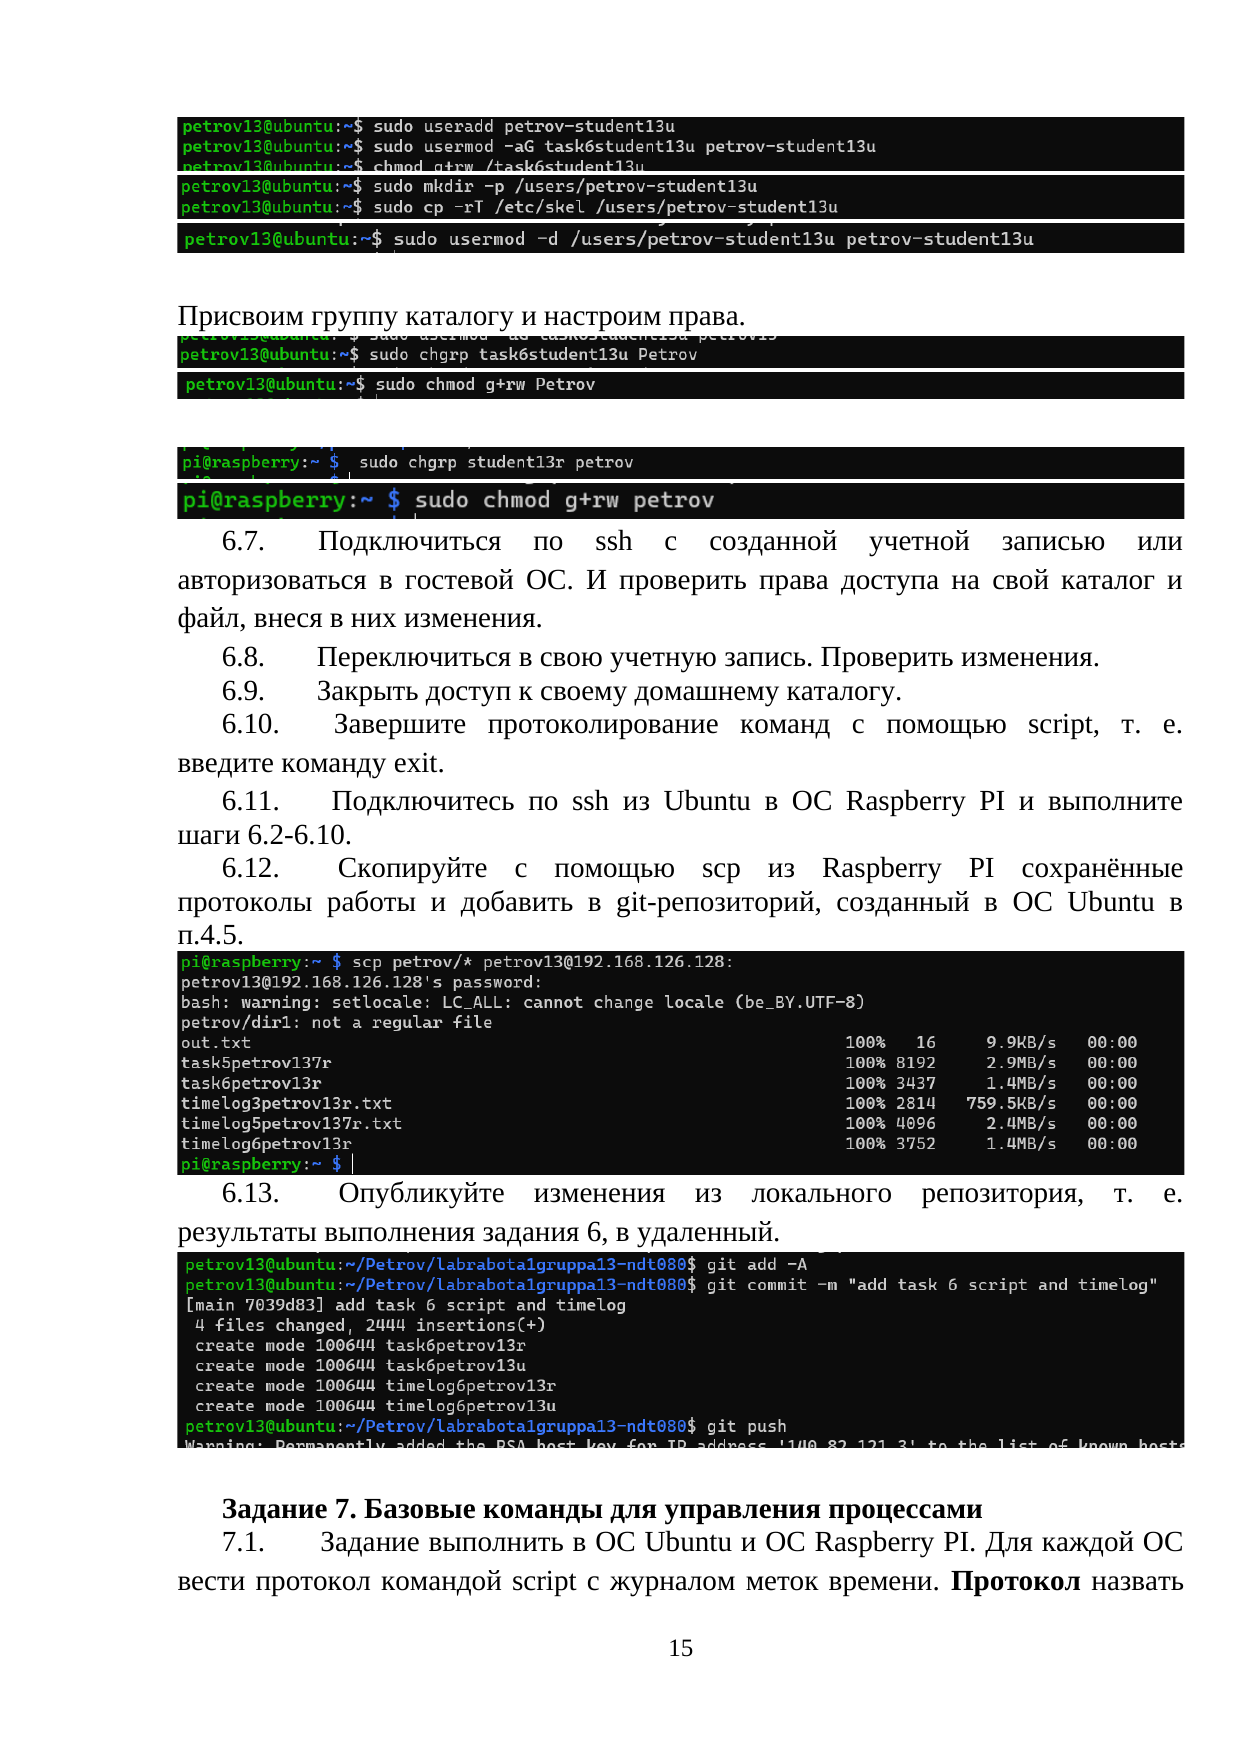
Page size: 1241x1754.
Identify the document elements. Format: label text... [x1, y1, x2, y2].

picture [177, 447, 1185, 479]
list Переключиться в свою учетную запись. Проверить изменения. [177, 639, 1184, 673]
list Закрыть доступ к своему домашнему каталогу. [177, 673, 1184, 706]
list Опубликуйте изменения из локального репозитория, т. е. результаты выполнения задания 6, в удаленный. [177, 1175, 1184, 1247]
picture [177, 175, 1185, 219]
list Завершите протоколирование команд с помощью script, т. е. введите команду exit. [177, 706, 1184, 778]
list Подключиться по ssh с созданной учетной записью или авторизоваться в гостевой ОС. И проверить права доступа на свой каталог и файл, внеся в них изменения. [177, 523, 1184, 634]
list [177, 1524, 1184, 1597]
list Подключитесь по ssh из Ubuntu в ОС Raspberry PI и выполните шаги 6.2-6.10. [177, 783, 1184, 850]
picture [177, 117, 1185, 171]
picture [177, 483, 1185, 519]
picture [177, 951, 1185, 1175]
picture [177, 372, 1185, 399]
picture [177, 1252, 1185, 1448]
picture [177, 336, 1185, 368]
list Скопируйте с помощью scp из Raspberry PI сохранённые протоколы работы и добавить в git-репозиторий, созданный в ОС Ubuntu в п.4.5. [177, 850, 1184, 951]
subtitle Задание 7. Базовые команды для управления процессами [177, 1491, 1184, 1524]
text Присвоим группу каталогу и настроим права. [177, 298, 1184, 331]
picture [177, 223, 1185, 253]
